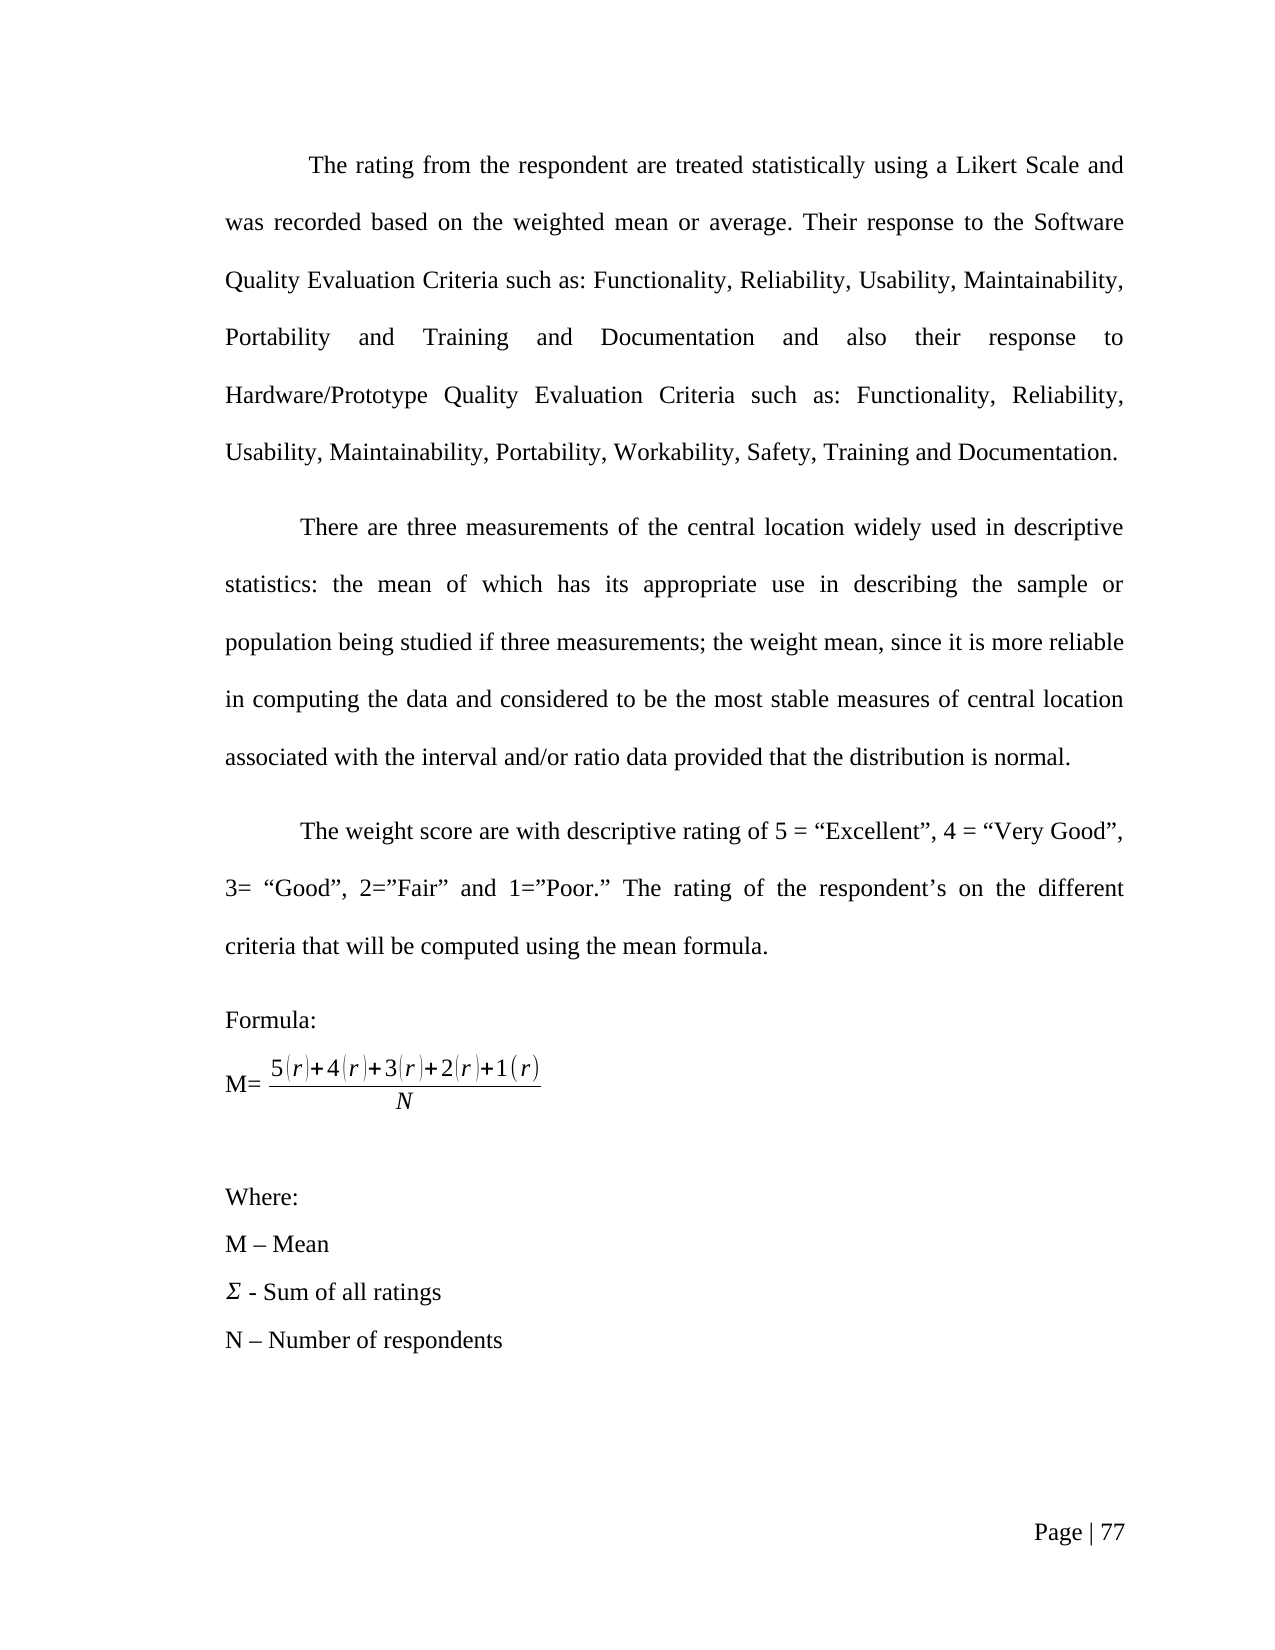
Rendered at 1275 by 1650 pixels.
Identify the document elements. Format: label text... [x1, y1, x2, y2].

text The weight score are with descriptive rating of 5 = “Excellent”, 4 = “Very Good”, 3= “Good”, 2=”Fair” and 1=”Poor.” The rating of the respondent’s on the different criteria that will be computed using the mean formula. [225, 816, 1125, 959]
text Where: [225, 1182, 1125, 1210]
text The rating from the respondent are treated statistically using a Likert Scale and was recorded based on the weighted mean or average. Their response to the Software Quality Evaluation Criteria such as: Functionality, Reliability, Usability, Maintainability, Portability and Training and Documentation and also their response to Hardware/Prototype Quality Evaluation Criteria such as: Functionality, Reliability, Usability, Maintainability, Portability, Workability, Safety, Training and Documentation. [225, 150, 1125, 466]
text N – Number of respondents [225, 1325, 1125, 1353]
text - Sum of all ratings [225, 1277, 1125, 1306]
text M= [225, 1053, 1125, 1115]
text There are three measurements of the central location widely used in descriptive statistics: the mean of which has its appropriate use in describing the sample or population being studied if three measurements; the weight mean, since it is more reliable in computing the data and considered to be the most stable measures of central location associated with the interval and/or ratio data provided that the distribution is normal. [225, 512, 1125, 770]
text M – Mean [225, 1229, 1125, 1258]
text Formula: [225, 1005, 1125, 1034]
